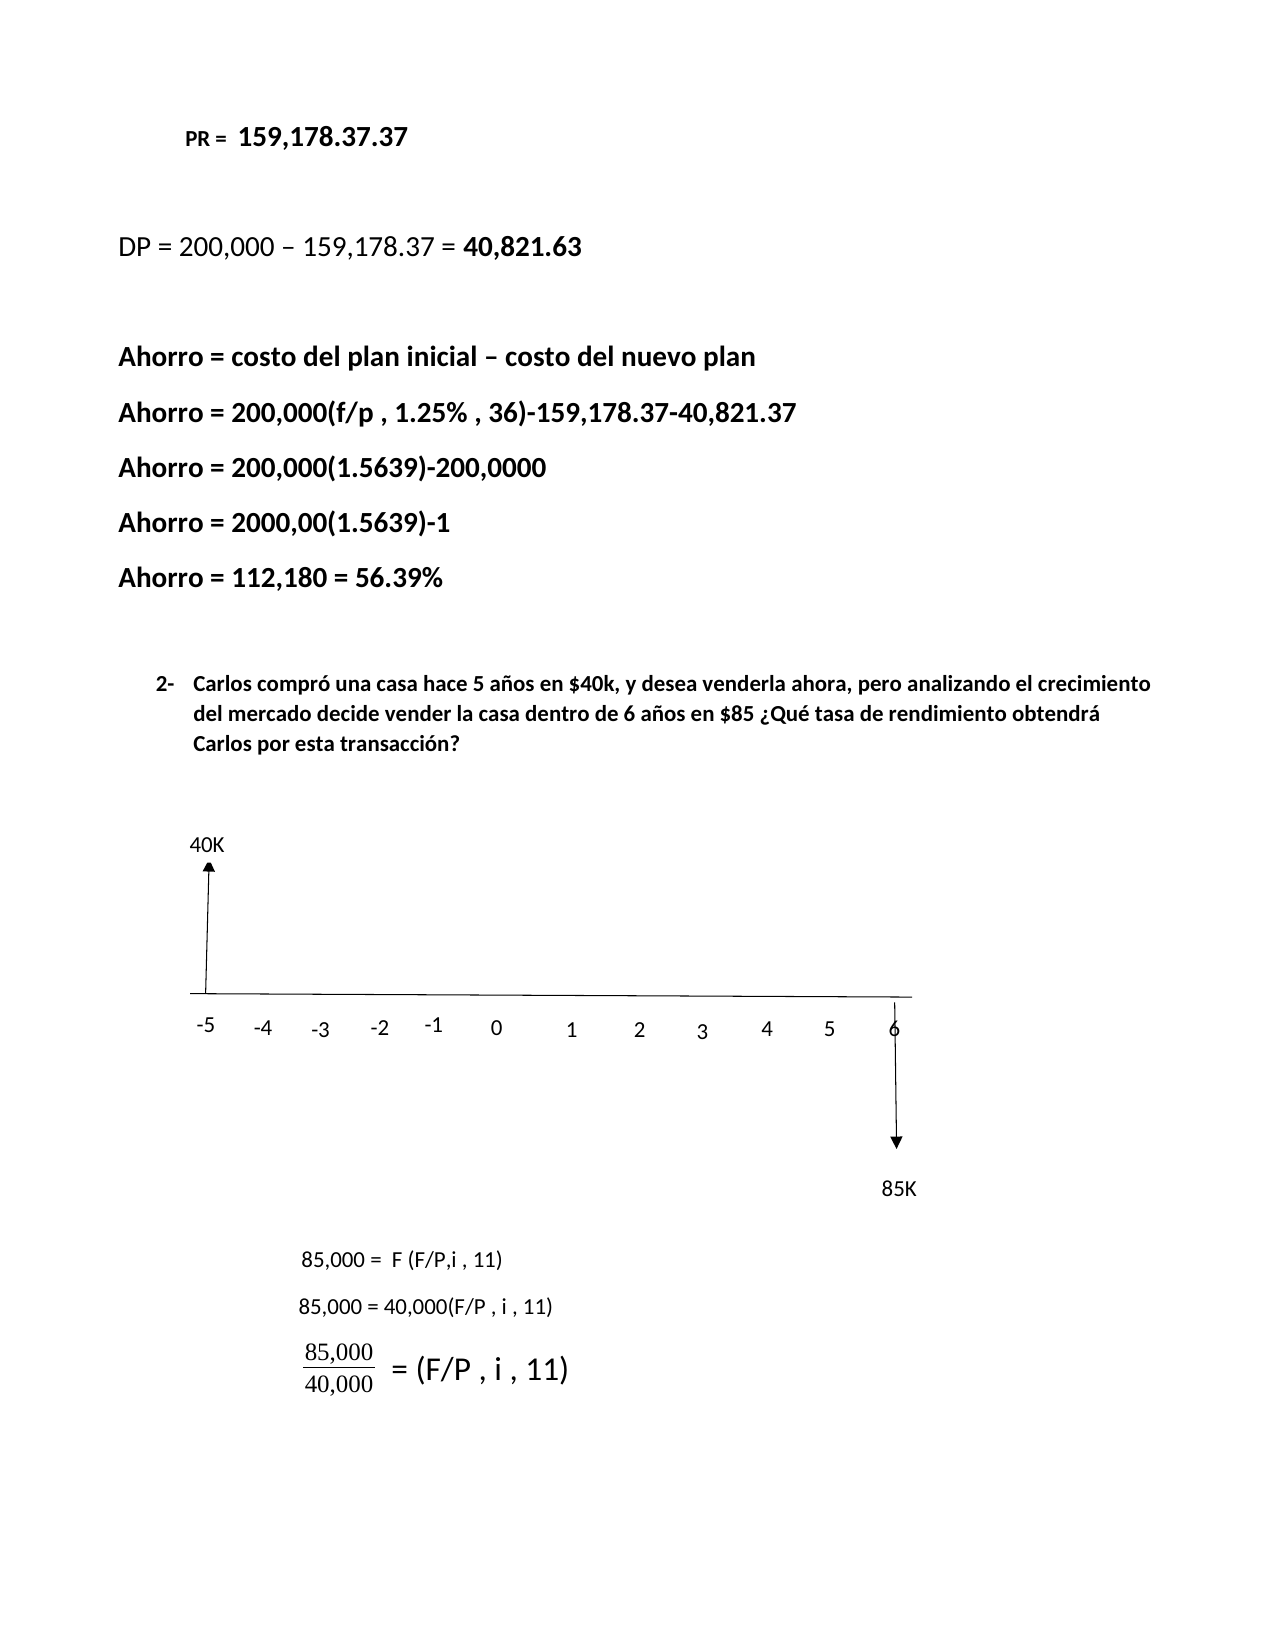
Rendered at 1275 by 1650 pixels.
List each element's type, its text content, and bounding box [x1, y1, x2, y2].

text = (F/P , i , 11) [118, 1339, 1157, 1398]
text Ahorro = 2000,00(1.5639)-1 [118, 504, 1157, 539]
text DP = 200,000 – 159,178.37 = 40,821.63 [118, 228, 1157, 264]
text 85,000 = F (F/P,i , 11) [118, 1245, 1157, 1273]
text Ahorro = 200,000(1.5639)-200,0000 [118, 449, 1157, 484]
text 85,000 = 40,000(F/P , i , 11) [118, 1292, 1157, 1320]
list Carlos compró una casa hace 5 años en $40k, y desea venderla ahora, pero analizando el crecimiento del mercado decide vender la casa dentro de 6 años en $85 ¿Qué tasa de rendimiento obtendrá Carlos por esta transacción? [156, 669, 1157, 758]
text Ahorro = 200,000(f/p , 1.25% , 36)-159,178.37-40,821.37 [118, 394, 1157, 429]
text Ahorro = 112,180 = 56.39% [118, 559, 1157, 594]
text PR = 159,178.37.37 [118, 118, 1157, 154]
text Ahorro = costo del plan inicial – costo del nuevo plan [118, 338, 1157, 374]
